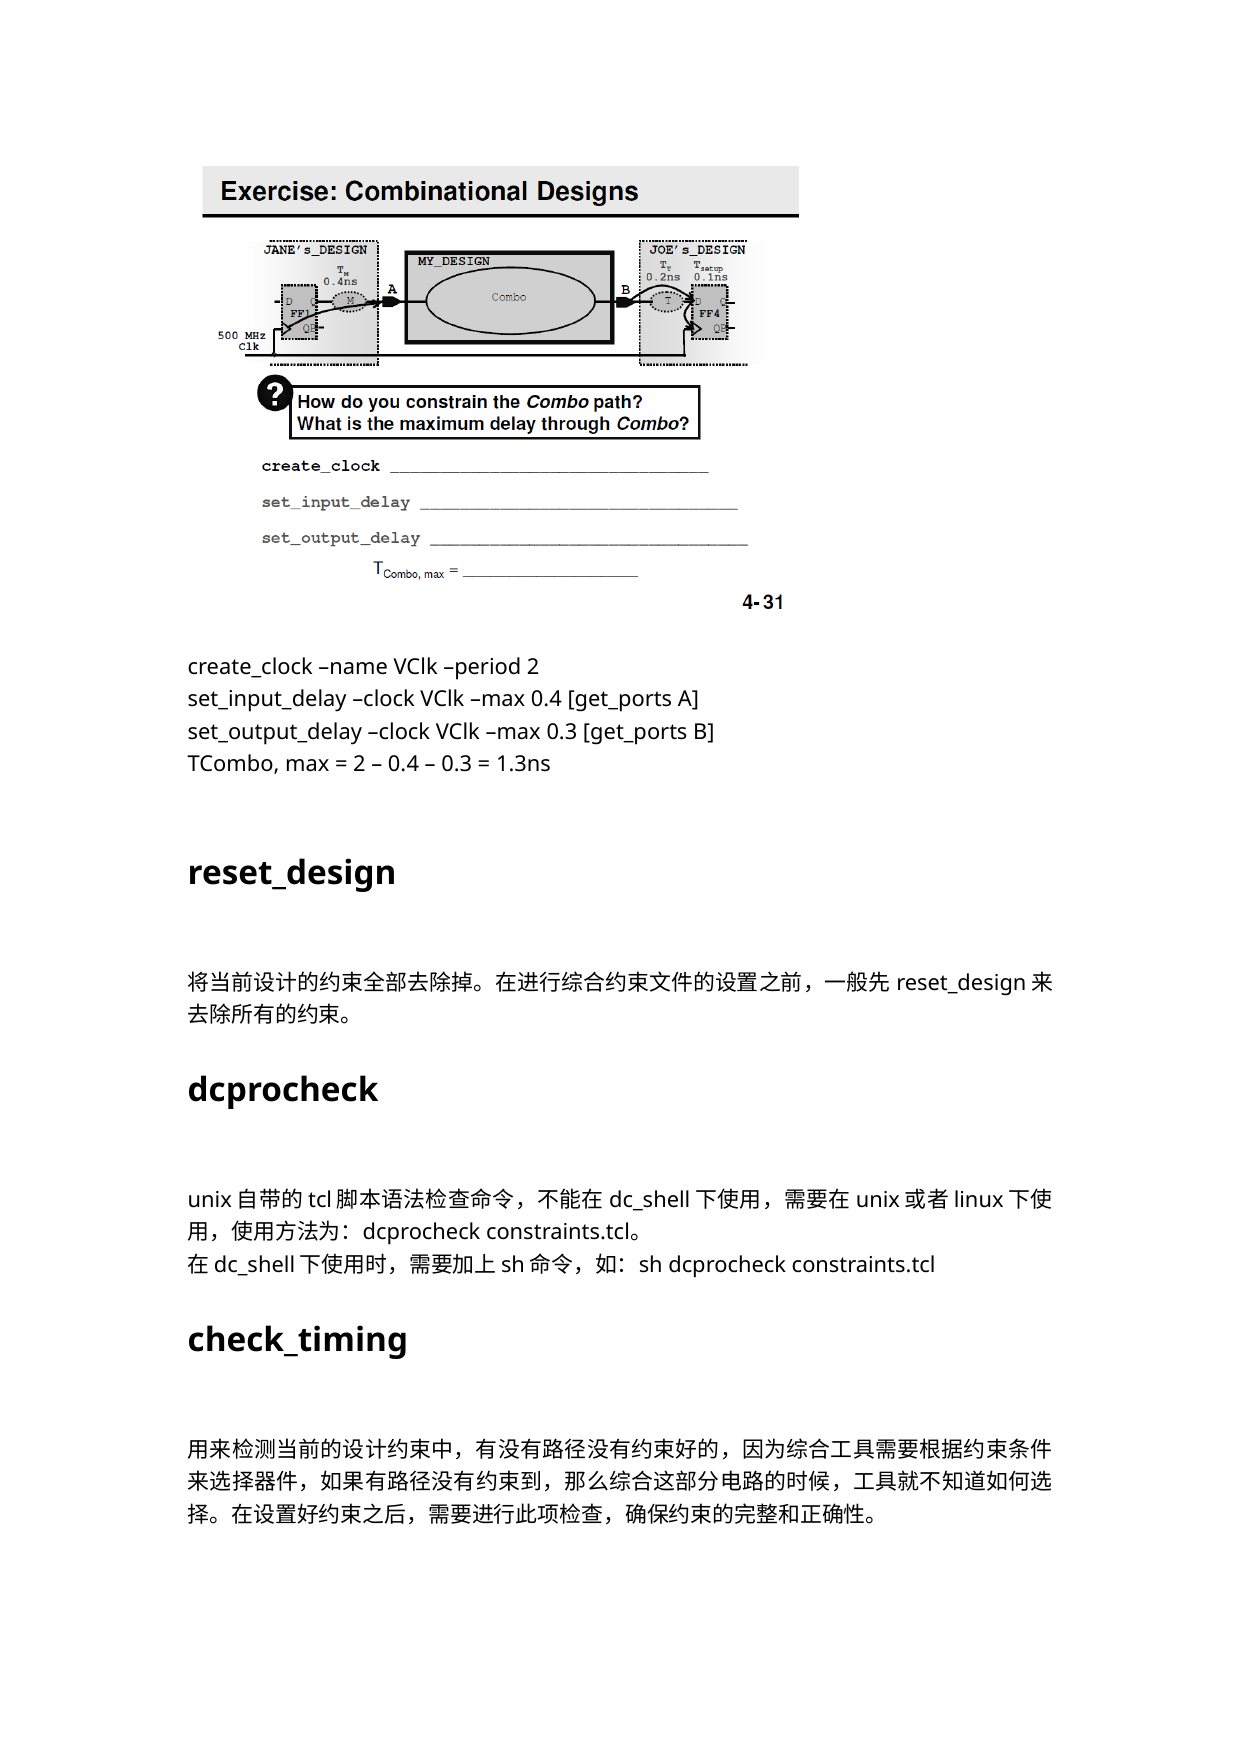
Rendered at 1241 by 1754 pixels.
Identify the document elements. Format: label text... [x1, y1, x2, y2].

text set_output_delay –clock VClk –max 0.3 [get_ports B] [187, 714, 1053, 747]
subtitle dcprocheck [187, 1056, 1053, 1121]
subtitle reset_design [187, 839, 1053, 904]
text 将当前设计的约束全部去除掉。在进行综合约束文件的设置之前，一般先reset_design来去除所有的约束。 [187, 964, 1053, 1029]
text 用来检测当前的设计约束中，有没有路径没有约束好的，因为综合工具需要根据约束条件来选择器件，如果有路径没有约束到，那么综合这部分电路的时候，工具就不知道如何选择。在设置好约束之后，需要进行此项检查，确保约束的完整和正确性。 [187, 1431, 1053, 1529]
text 在dc_shell下使用时，需要加上sh命令，如：sh dcprocheck constraints.tcl [187, 1247, 1053, 1279]
text unix自带的tcl脚本语法检查命令，不能在dc_shell下使用，需要在unix或者linux下使用，使用方法为：dcprocheck constraints.tcl。 [187, 1182, 1053, 1247]
text set_input_delay –clock VClk –max 0.4 [get_ports A] [187, 682, 1053, 714]
text TCombo, max = 2 – 0.4 – 0.3 = 1.3ns [187, 747, 1053, 779]
text create_clock –name VClk –period 2 [187, 649, 1053, 682]
picture [187, 162, 823, 628]
subtitle check_timing [187, 1306, 1053, 1371]
